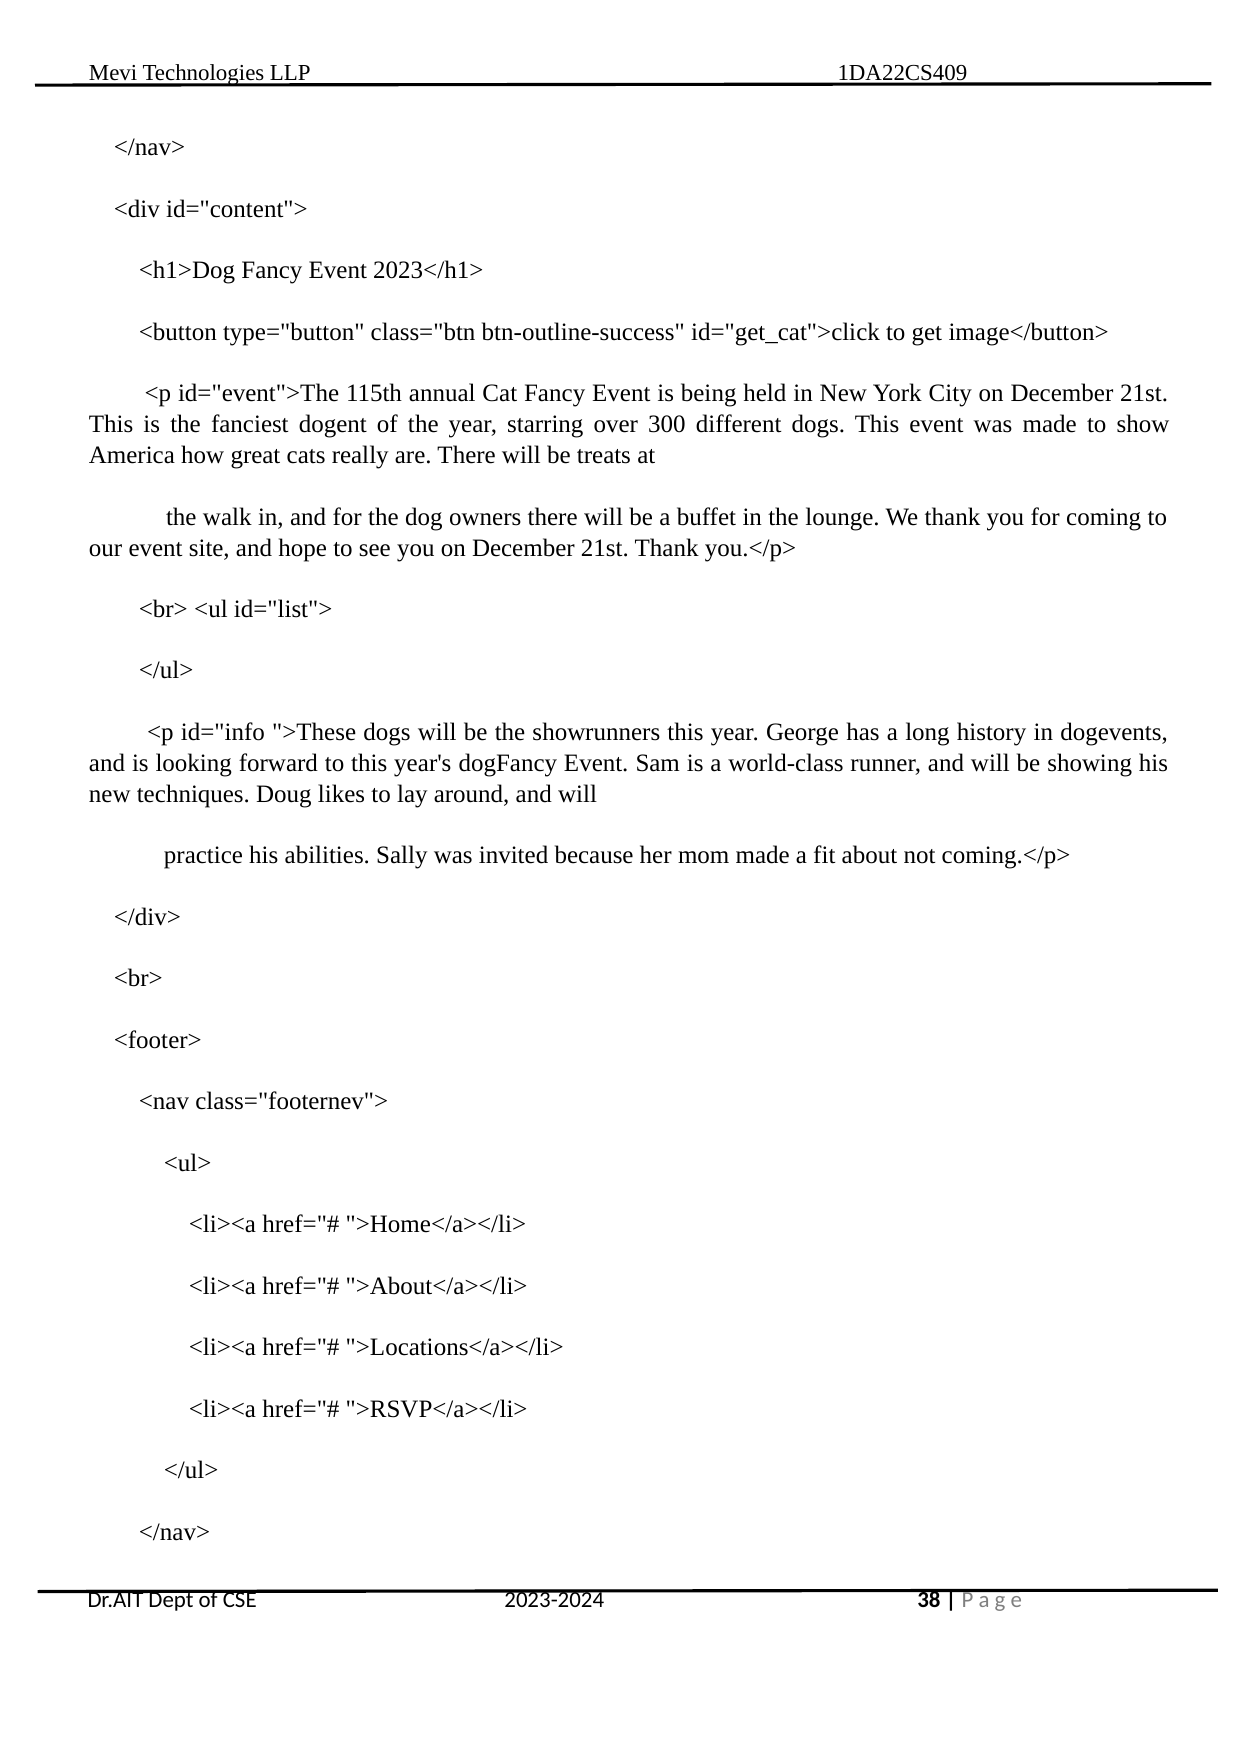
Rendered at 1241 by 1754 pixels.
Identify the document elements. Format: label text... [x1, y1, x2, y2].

text </nav> [89, 132, 1171, 161]
text <li><a href="# ">About</a></li> [89, 1271, 1171, 1299]
text <br> [89, 963, 1171, 992]
text </ul> [89, 656, 1171, 684]
text <ul> [89, 1148, 1171, 1177]
text the walk in, and for the dog owners there will be a buffet in the lounge. We thank you for coming to our event site, and hope to see you on December 21st. Thank you.</p> [89, 502, 1171, 561]
text <p id="info ">These dogs will be the showrunners this year. George has a long history in dogevents, and is looking forward to this year's dogFancy Event. Sam is a world-class runner, and will be showing his new techniques. Doug likes to lay around, and will [89, 717, 1171, 808]
text <button type="button" class="btn btn-outline-success" id="get_cat">click to get image</button> [89, 317, 1171, 345]
text <nav class="footernev"> [89, 1086, 1171, 1115]
text <li><a href="# ">RSVP</a></li> [89, 1394, 1171, 1422]
text </ul> [89, 1455, 1171, 1484]
text </div> [89, 902, 1171, 931]
text <br> <ul id="list"> [89, 594, 1171, 623]
text practice his abilities. Sally was invited because her mom made a fit about not coming.</p> [89, 841, 1171, 869]
text <li><a href="# ">Home</a></li> [89, 1209, 1171, 1238]
text </nav> [89, 1517, 1171, 1545]
text <footer> [89, 1025, 1171, 1054]
text <li><a href="# ">Locations</a></li> [89, 1332, 1171, 1361]
text <h1>Dog Fancy Event 2023</h1> [89, 255, 1171, 284]
text <p id="event">The 115th annual Cat Fancy Event is being held in New York City on December 21st. This is the fanciest dogent of the year, starring over 300 different dogs. This event was made to show America how great cats really are. There will be treats at [89, 378, 1171, 469]
text <div id="content"> [89, 194, 1171, 222]
